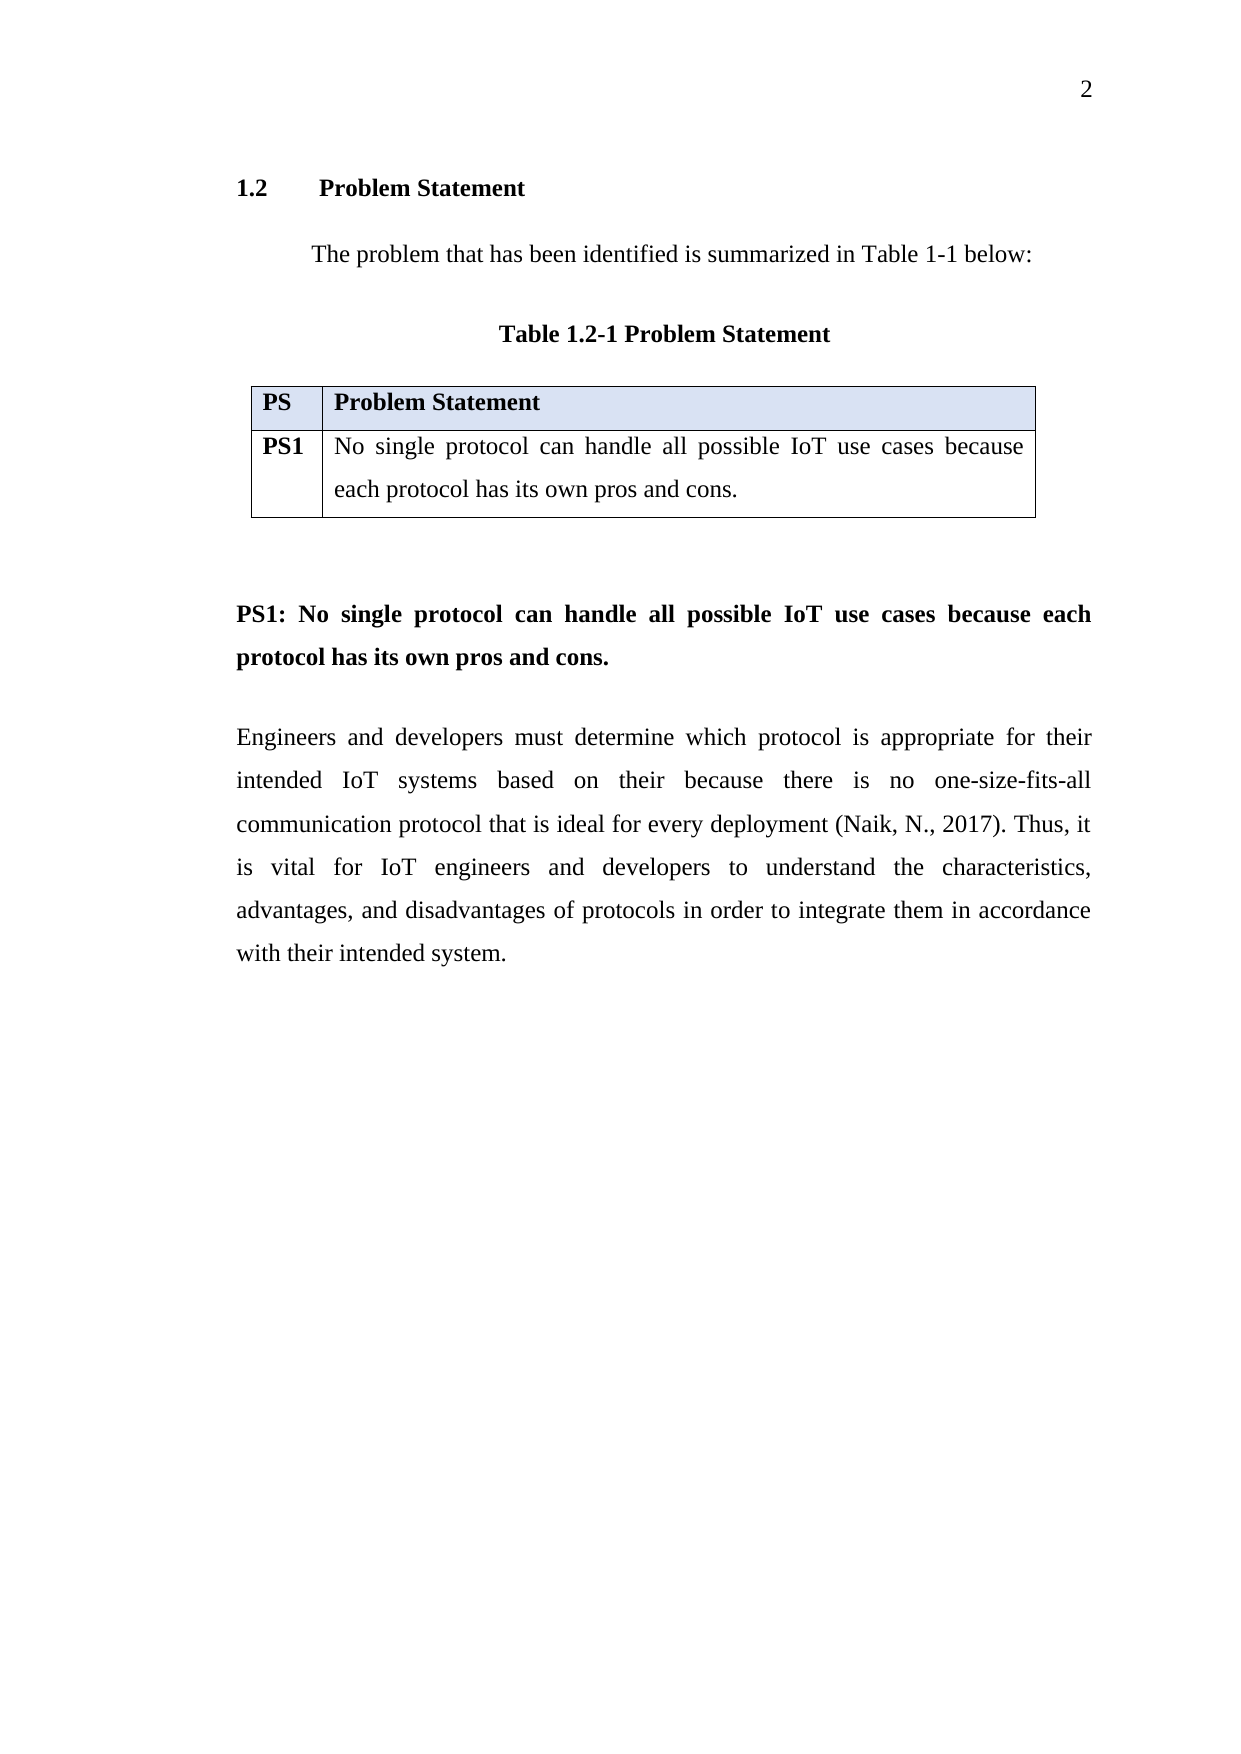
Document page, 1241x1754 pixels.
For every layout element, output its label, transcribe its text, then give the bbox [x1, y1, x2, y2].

text PS1: No single protocol can handle all possible IoT use cases because each protocol has its own pros and cons. [236, 599, 1092, 671]
table_cell No single protocol can handle all possible IoT use cases because each protocol has its own pros and cons. [323, 431, 1035, 517]
subtitle Problem Statement [236, 173, 1092, 201]
text Engineers and developers must determine which protocol is appropriate for their intended IoT systems based on their because there is no one-size-fits-all communication protocol that is ideal for every deployment (Naik, N., 2017). Thus, it is vital for IoT engineers and developers to understand the characteristics, advantages, and disadvantages of protocols in order to integrate them in accordance with their intended system. [236, 722, 1092, 967]
table_cell PS1 [252, 431, 322, 517]
text The problem that has been identified is summarized in Table 1-1 below: [236, 239, 1092, 268]
text Table 1.2-1 Problem Statement [236, 319, 1092, 348]
table_header Problem Statement [323, 387, 1035, 430]
table_header PS [252, 387, 322, 430]
